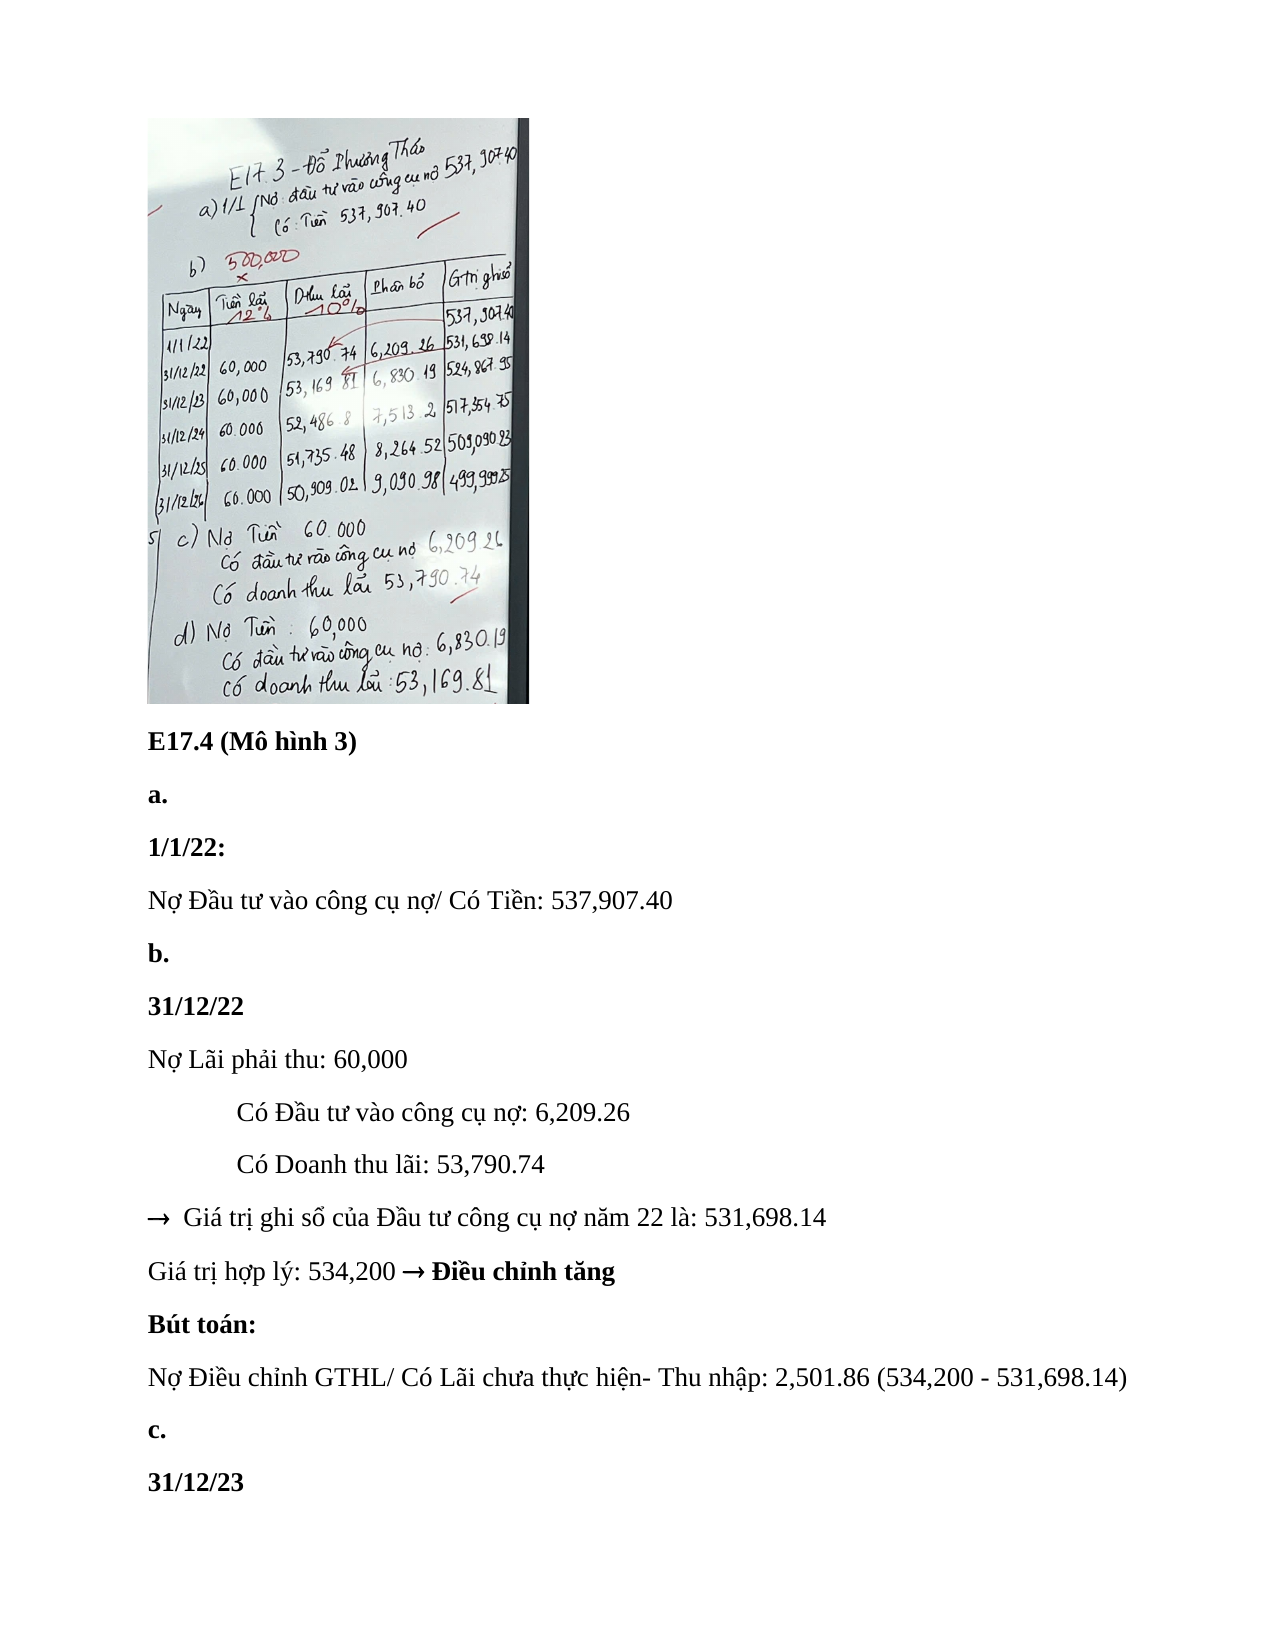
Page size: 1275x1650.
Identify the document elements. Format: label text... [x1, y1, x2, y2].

text 1/1/22: [148, 831, 1157, 862]
text Nợ Lãi phải thu: 60,000 [148, 1043, 1157, 1074]
text c. [148, 1414, 1157, 1445]
text E17.4 (Mô hình 3) [148, 725, 1157, 756]
text Giá trị ghi sổ của Đầu tư công cụ nợ năm 22 là: 531,698.14 [148, 1202, 1157, 1233]
text Nợ Đầu tư vào công cụ nợ/ Có Tiền: 537,907.40 [148, 884, 1157, 915]
text 31/12/23 [148, 1467, 1157, 1498]
text a. [148, 778, 1157, 809]
picture [147, 118, 530, 704]
text Giá trị hợp lý: 534,200 Điều chỉnh tăng [148, 1255, 1157, 1286]
text Có Đầu tư vào công cụ nợ: 6,209.26 [148, 1096, 1157, 1127]
text Có Doanh thu lãi: 53,790.74 [148, 1149, 1157, 1180]
text Bút toán: [148, 1308, 1157, 1339]
text b. [148, 937, 1157, 968]
text Nợ Điều chỉnh GTHL/ Có Lãi chưa thực hiện- Thu nhập: 2,501.86 (534,200 - 531,698.14) [148, 1361, 1157, 1392]
text 31/12/22 [148, 990, 1157, 1021]
